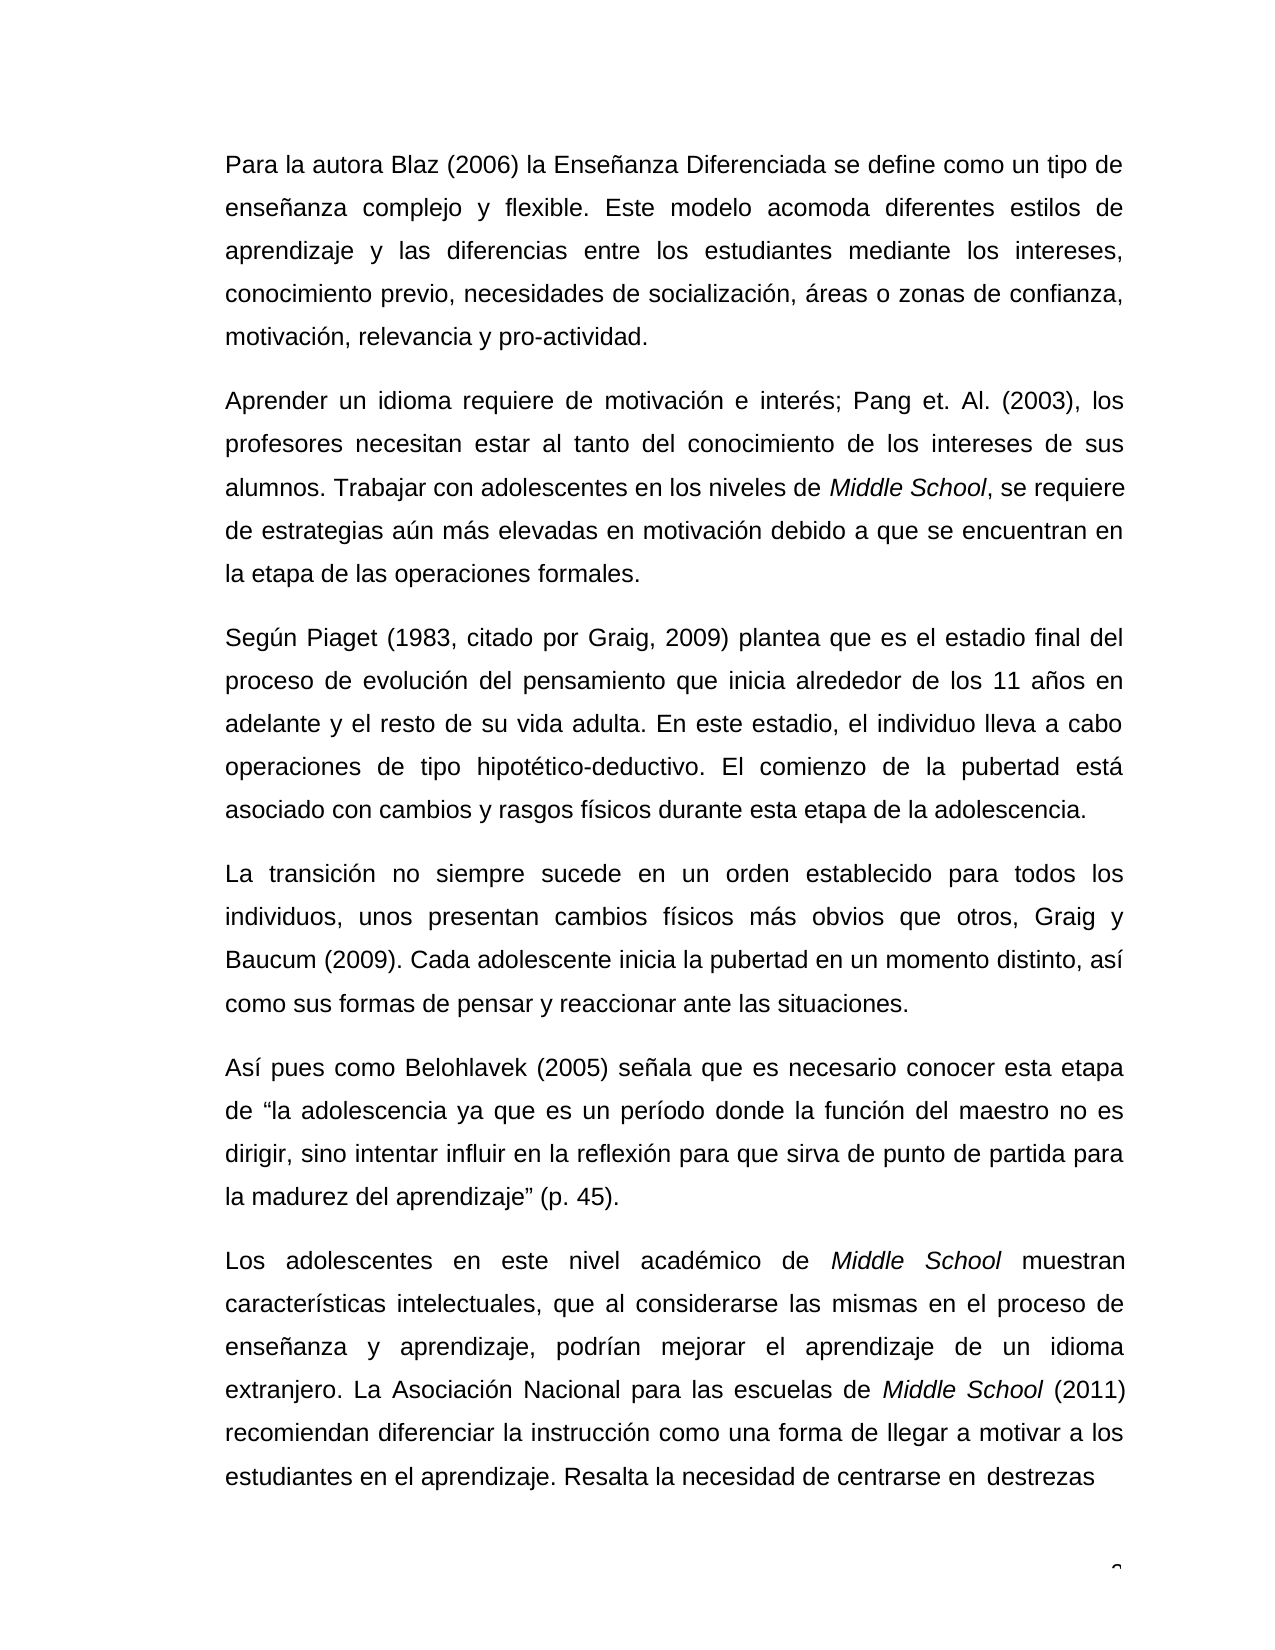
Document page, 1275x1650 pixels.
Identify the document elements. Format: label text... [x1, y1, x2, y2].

text Así pues como Belohlavek (2005) señala que es necesario conocer esta etapa de “la adolescencia ya que es un período donde la función del maestro no es dirigir, sino intentar influir en la reflexión para que sirva de punto de partida para la madurez del aprendizaje” (p. 45). [225, 1053, 1126, 1211]
text Aprender un idioma requiere de motivación e interés; Pang et. Al. (2003), los profesores necesitan estar al tanto del conocimiento de los intereses de sus alumnos. Trabajar con adolescentes en los niveles de Middle School, se requiere de estrategias aún más elevadas en motivación debido a que se encuentran en la etapa de las operaciones formales. [225, 386, 1126, 588]
text Los adolescentes en este nivel académico de Middle School muestran características intelectuales, que al considerarse las mismas en el proceso de enseñanza y aprendizaje, podrían mejorar el aprendizaje de un idioma extranjero. La Asociación Nacional para las escuelas de Middle School (2011) recomiendan diferenciar la instrucción como una forma de llegar a motivar a los estudiantes en el aprendizaje. Resalta la necesidad de centrarse en destrezas [225, 1246, 1126, 1490]
text Para la autora Blaz (2006) la Enseñanza Diferenciada se define como un tipo de enseñanza complejo y flexible. Este modelo acomoda diferentes estilos de aprendizaje y las diferencias entre los estudiantes mediante los intereses, conocimiento previo, necesidades de socialización, áreas o zonas de confianza, motivación, relevancia y pro-actividad. [225, 150, 1125, 351]
text Según Piaget (1983, citado por Graig, 2009) plantea que es el estadio final del proceso de evolución del pensamiento que inicia alrededor de los 11 años en adelante y el resto de su vida adulta. En este estadio, el individuo lleva a cabo operaciones de tipo hipotético-deductivo. El comienzo de la pubertad está asociado con cambios y rasgos físicos durante esta etapa de la adolescencia. [225, 623, 1125, 824]
text La transición no siempre sucede en un orden establecido para todos los individuos, unos presentan cambios físicos más obvios que otros, Graig y Baucum (2009). Cada adolescente inicia la pubertad en un momento distinto, así como sus formas de pensar y reaccionar ante las situaciones. [225, 859, 1126, 1017]
